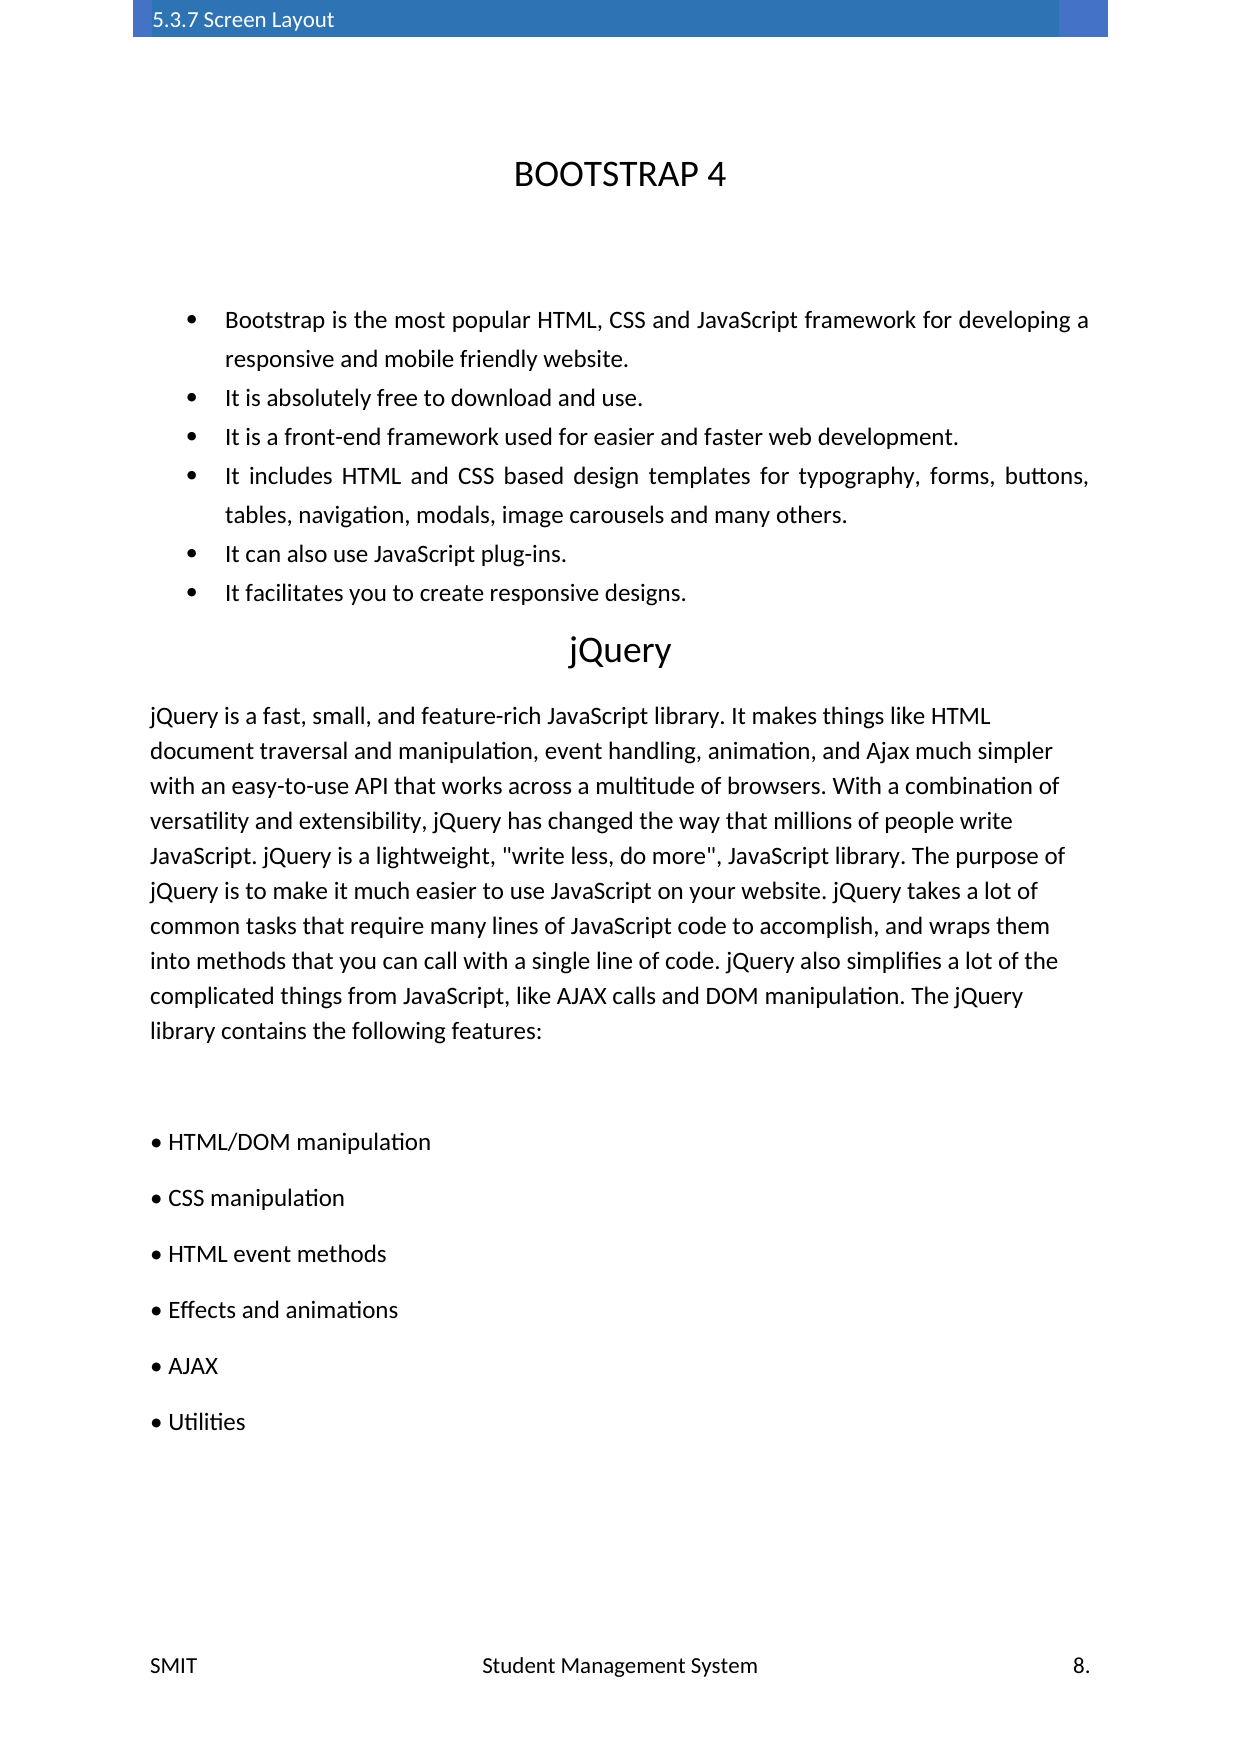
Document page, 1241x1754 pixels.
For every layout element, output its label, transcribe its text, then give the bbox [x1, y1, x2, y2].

text • CSS manipulation [150, 1182, 1090, 1213]
list It includes HTML and CSS based design templates for typography, forms, buttons, tables, navigation, modals, image carousels and many others. [187, 453, 1090, 531]
text • HTML/DOM manipulation [150, 1126, 1090, 1157]
list It facilitates you to create responsive designs. [187, 571, 1090, 609]
text • AJAX [150, 1350, 1090, 1380]
list Bootstrap is the most popular HTML, CSS and JavaScript framework for developing a responsive and mobile friendly website. [187, 297, 1090, 375]
text • HTML event methods [150, 1238, 1090, 1269]
list It is absolutely free to download and use. [187, 375, 1090, 414]
list It is a front-end framework used for easier and faster web development. [187, 414, 1090, 453]
text • Effects and animations [150, 1294, 1090, 1324]
text jQuery [150, 626, 1090, 672]
list It can also use JavaScript plug-ins. [187, 531, 1090, 571]
text jQuery is a fast, small, and feature-rich JavaScript library. It makes things like HTML document traversal and manipulation, event handling, animation, and Ajax much simpler with an easy-to-use API that works across a multitude of browsers. With a combination of versatility and extensibility, jQuery has changed the way that millions of people write JavaScript. jQuery is a lightweight, "write less, do more", JavaScript library. The purpose of jQuery is to make it much easier to use JavaScript on your website. jQuery takes a lot of common tasks that require many lines of JavaScript code to accomplish, and wraps them into methods that you can call with a single line of code. jQuery also simplifies a lot of the complicated things from JavaScript, like AJAX calls and DOM manipulation. The jQuery library contains the following features: [150, 700, 1090, 1045]
text • Utilities [150, 1406, 1090, 1436]
text BOOTSTRAP 4 [150, 150, 1090, 196]
